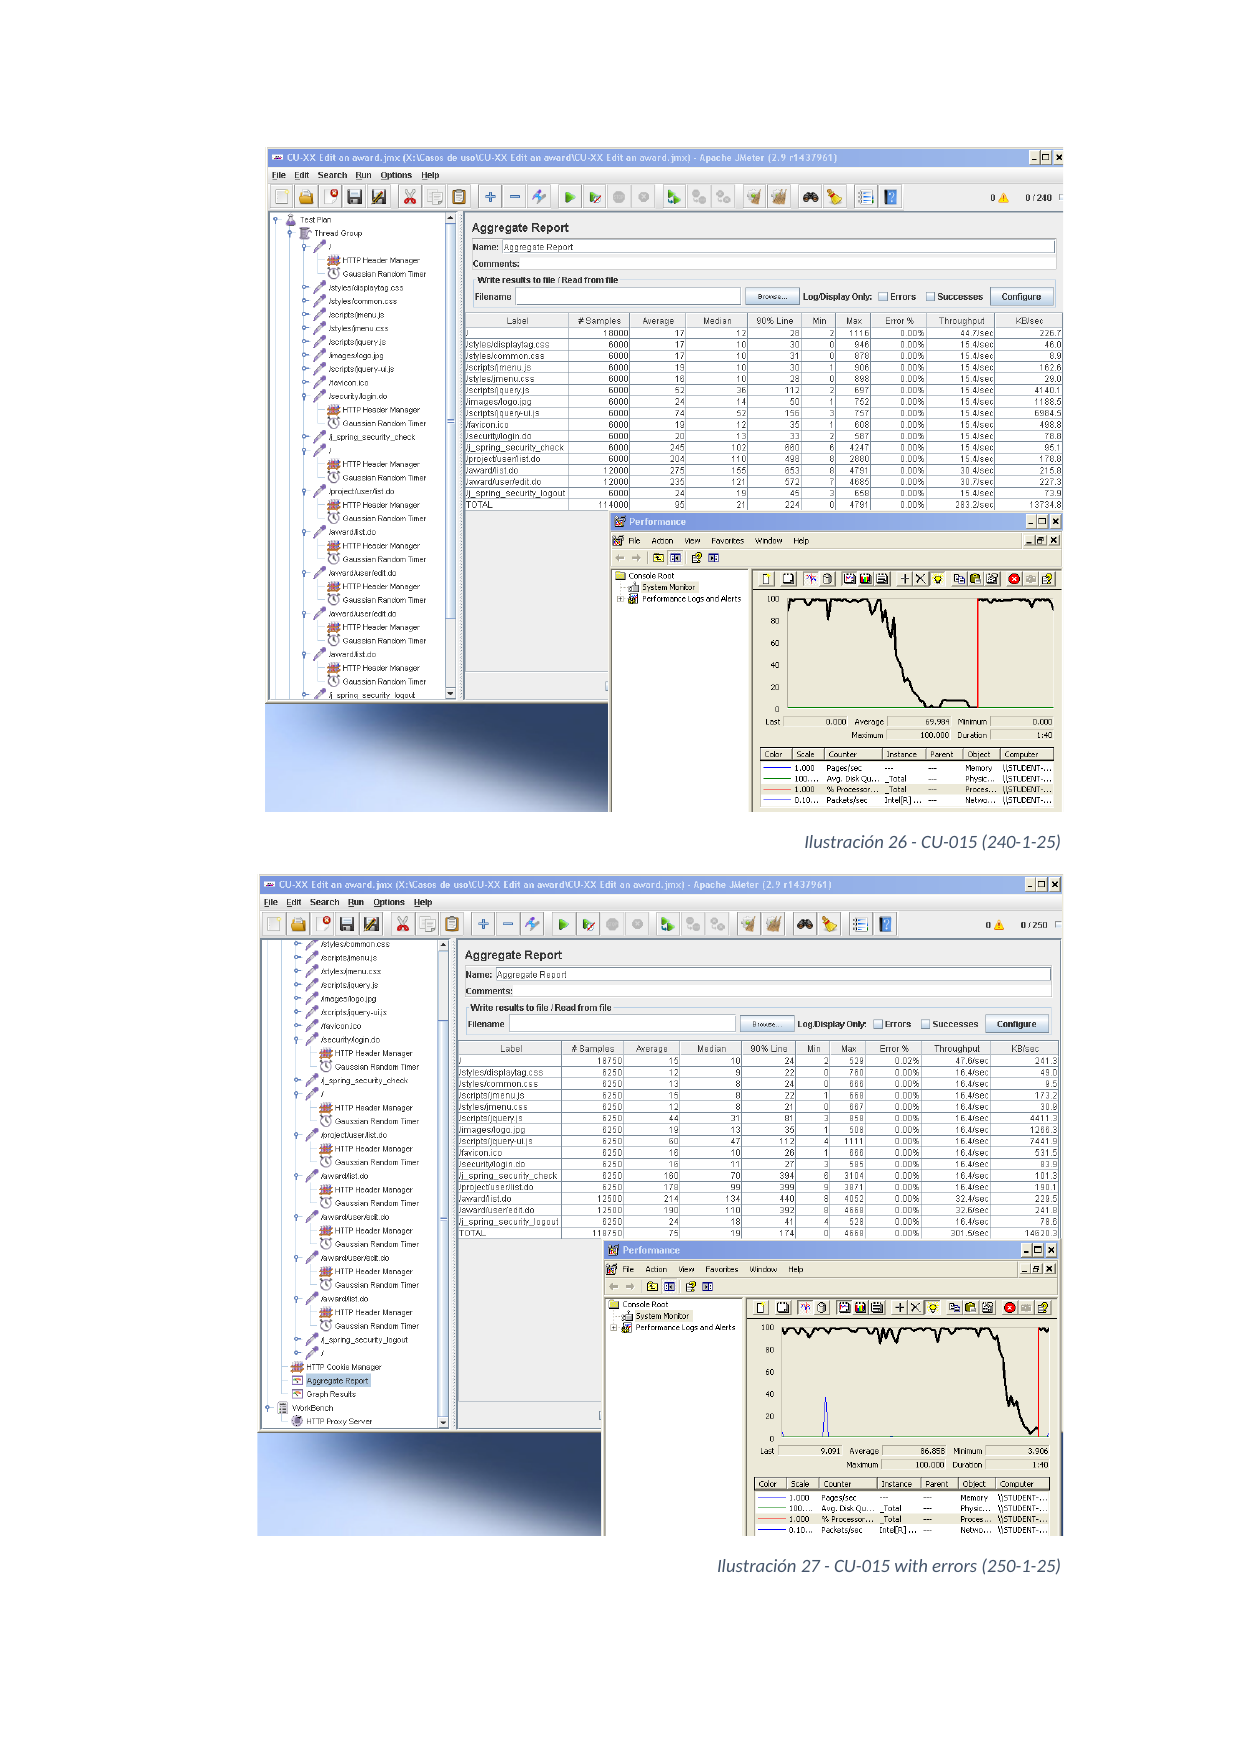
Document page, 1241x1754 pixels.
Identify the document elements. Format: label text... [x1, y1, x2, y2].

text Ilustración 28 - CU-015 (240-1-25) [177, 831, 1063, 853]
picture [257, 874, 1064, 1536]
text Ilustración 29 - CU-015 with errors (250-1-25) [177, 1554, 1063, 1577]
picture [265, 147, 1064, 812]
